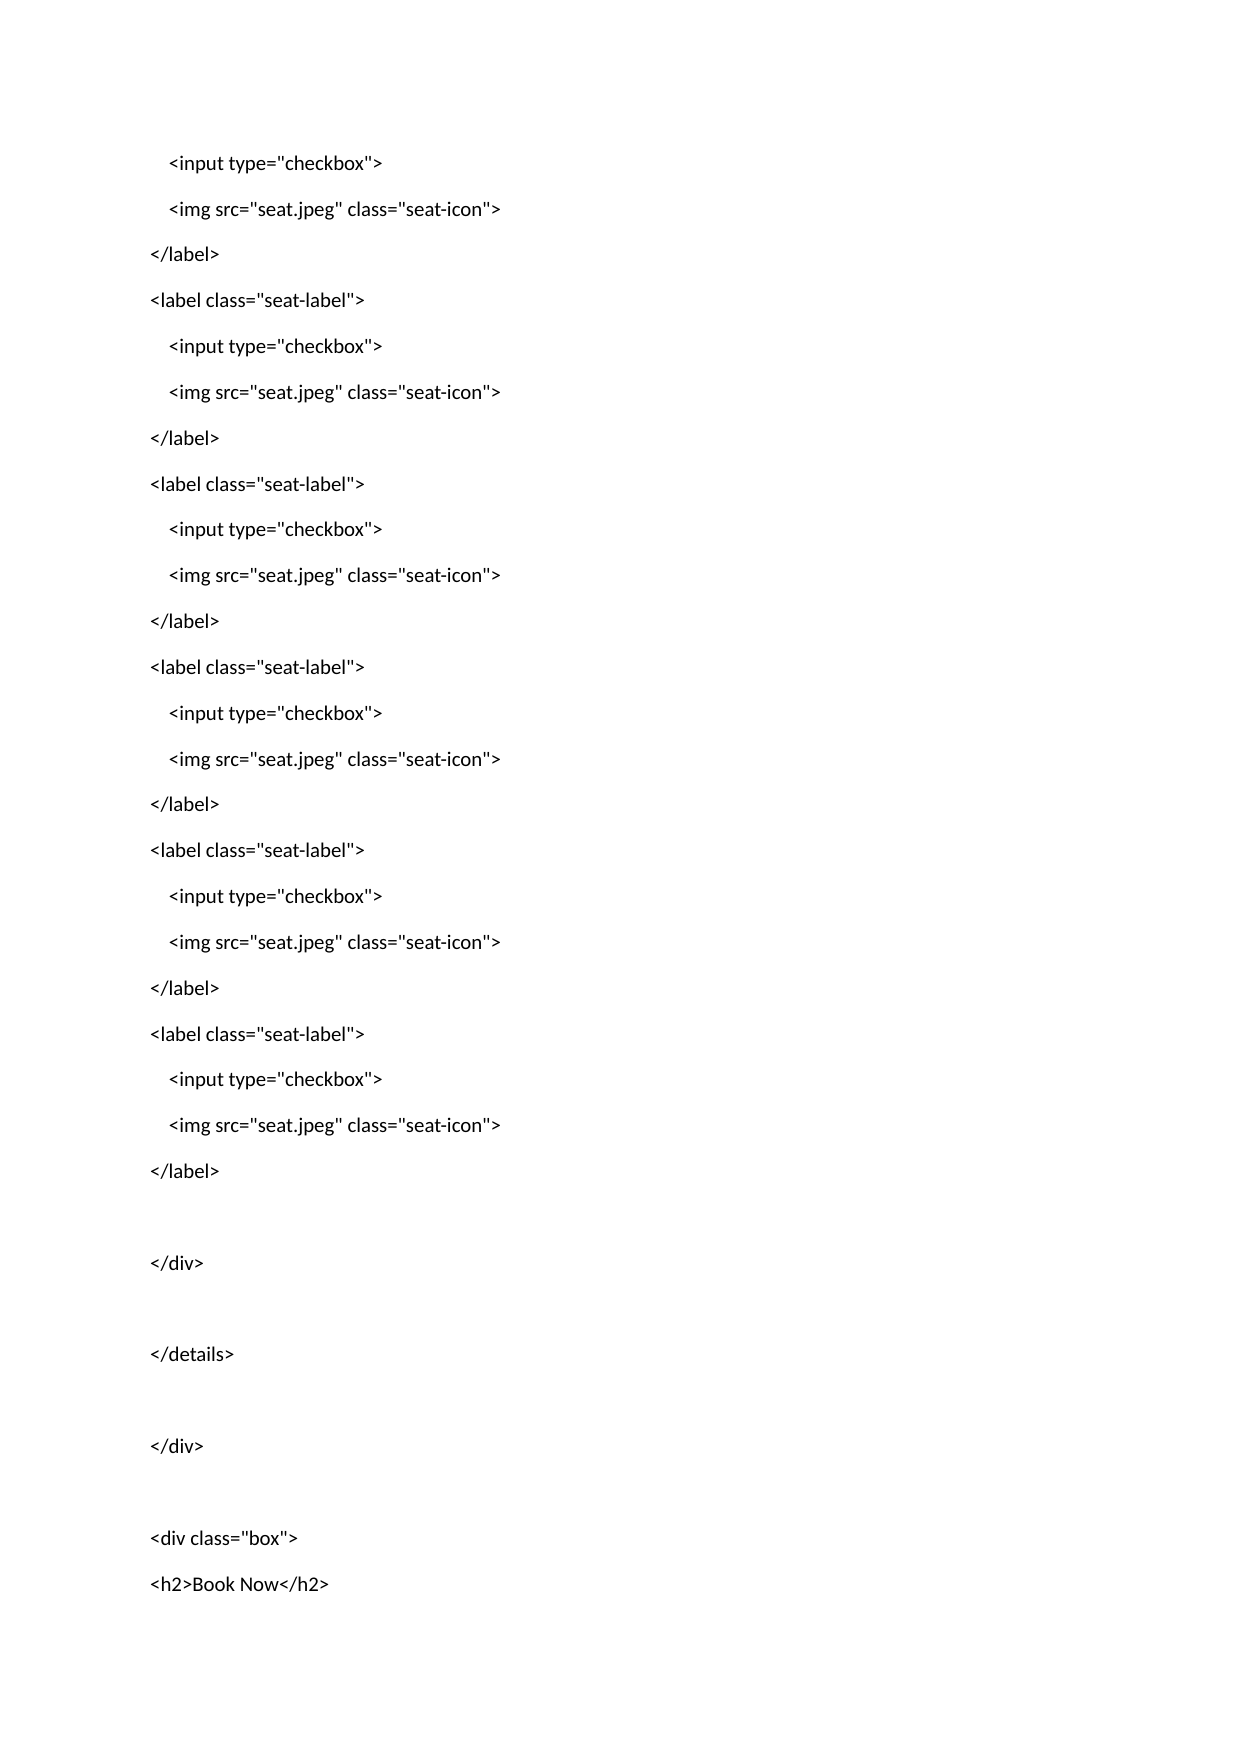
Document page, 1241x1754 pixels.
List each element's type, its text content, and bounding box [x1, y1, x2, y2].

text </label> [150, 242, 1090, 267]
text </div> [150, 1433, 1090, 1459]
text <input type="checkbox"> [150, 1067, 1090, 1092]
text <label class="seat-label"> [150, 471, 1090, 496]
text </div> [150, 1250, 1090, 1275]
text <label class="seat-label"> [150, 837, 1090, 863]
text <img src="seat.jpeg" class="seat-icon"> [150, 1112, 1090, 1138]
text </label> [150, 975, 1090, 1000]
text <img src="seat.jpeg" class="seat-icon"> [150, 746, 1090, 771]
text </details> [150, 1342, 1090, 1367]
text <label class="seat-label"> [150, 1021, 1090, 1046]
text </label> [150, 1158, 1090, 1184]
text </label> [150, 425, 1090, 450]
text <img src="seat.jpeg" class="seat-icon"> [150, 379, 1090, 404]
text </label> [150, 792, 1090, 817]
text <div class="box"> [150, 1525, 1090, 1550]
text <input type="checkbox"> [150, 333, 1090, 359]
text <h2>Book Now</h2> [150, 1571, 1090, 1596]
text <img src="seat.jpeg" class="seat-icon"> [150, 562, 1090, 588]
text <label class="seat-label"> [150, 654, 1090, 679]
text <input type="checkbox"> [150, 883, 1090, 909]
text </label> [150, 608, 1090, 634]
text <input type="checkbox"> [150, 150, 1090, 175]
text <input type="checkbox"> [150, 700, 1090, 725]
text <img src="seat.jpeg" class="seat-icon"> [150, 196, 1090, 221]
text <input type="checkbox"> [150, 517, 1090, 542]
text <label class="seat-label"> [150, 287, 1090, 313]
text <img src="seat.jpeg" class="seat-icon"> [150, 929, 1090, 954]
